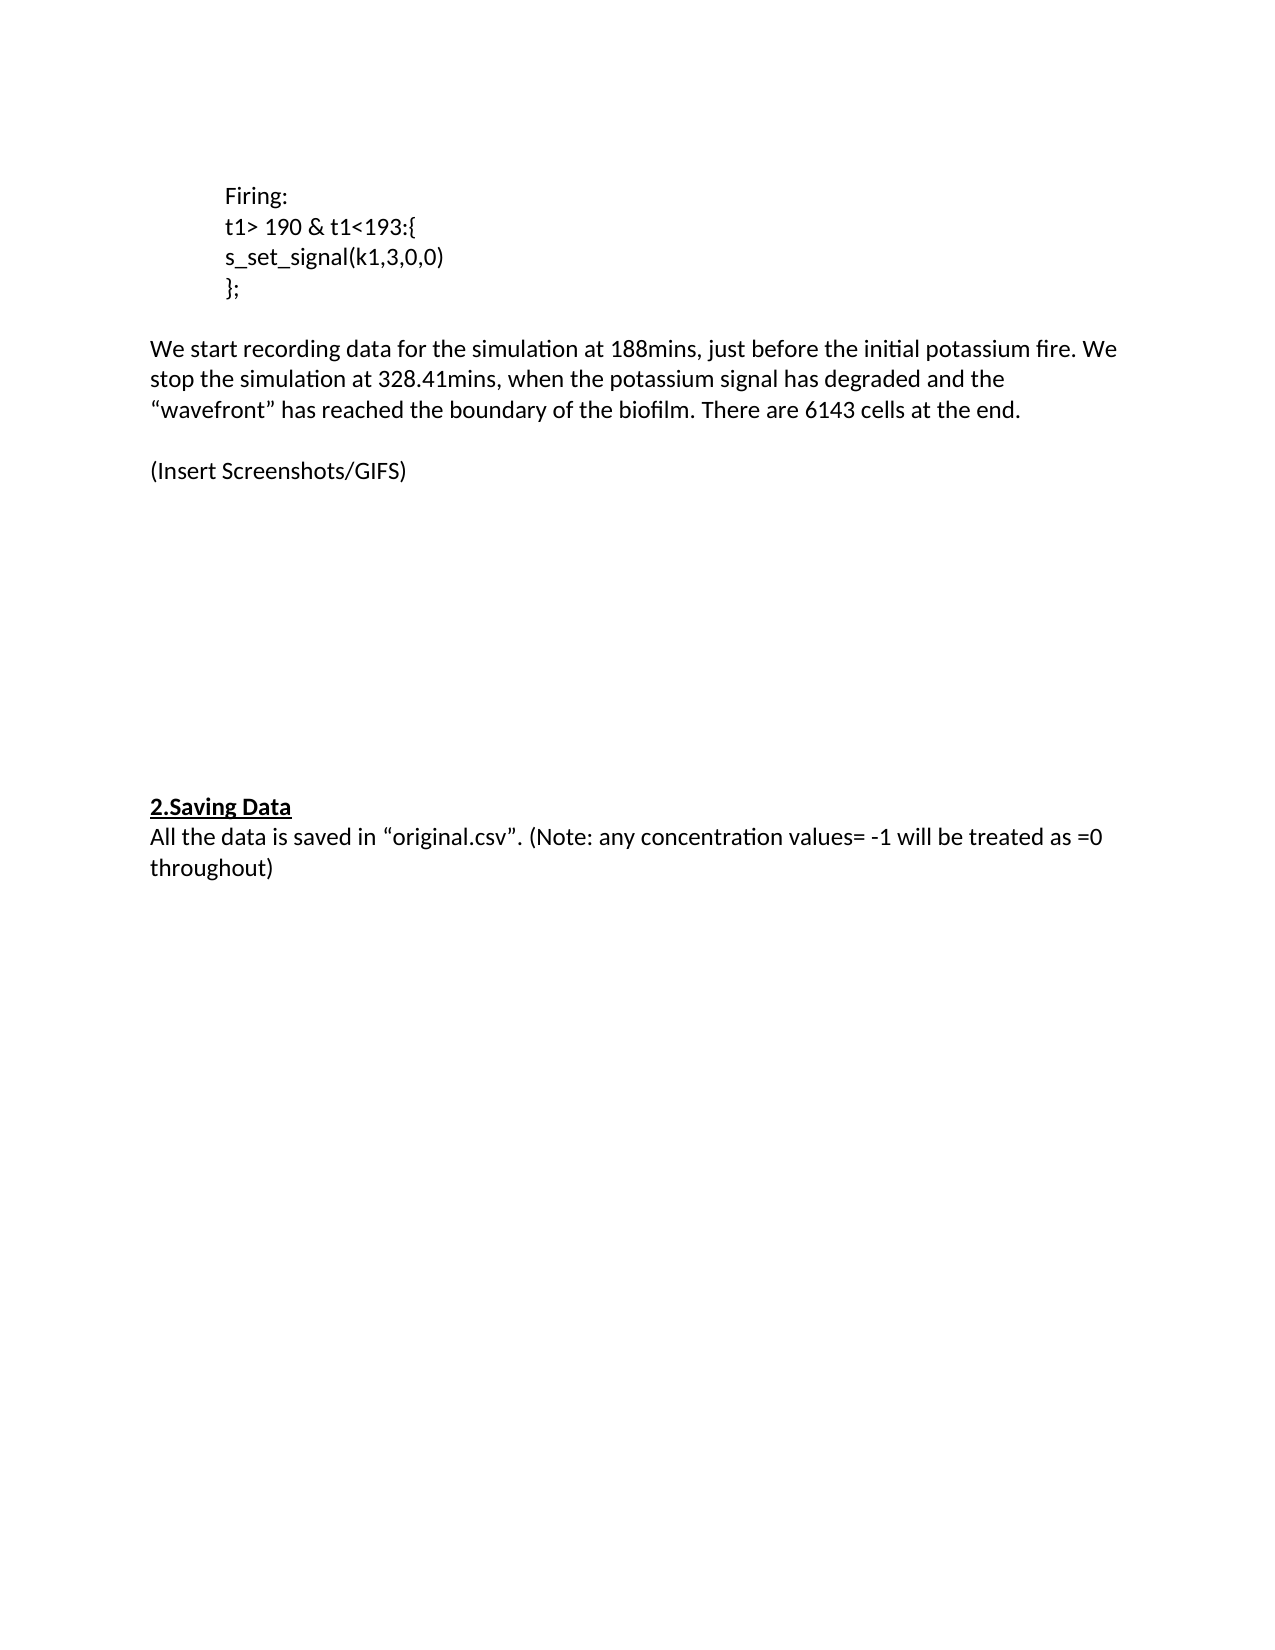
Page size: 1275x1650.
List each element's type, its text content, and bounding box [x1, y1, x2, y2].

text We start recording data for the simulation at 188mins, just before the initial potassium fire. We stop the simulation at 328.41mins, when the potassium signal has degraded and the “wavefront” has reached the boundary of the biofilm. There are 6143 cells at the end. [150, 333, 1125, 425]
text (Insert Screenshots/GIFS) [150, 455, 1125, 486]
text 2.Saving Data [150, 791, 1125, 821]
text Firing: [150, 181, 1125, 211]
text All the data is saved in “original.csv”. (Note: any concentration values= -1 will be treated as =0 throughout) [150, 821, 1125, 882]
text t1> 190 & t1<193:{ [150, 211, 1125, 242]
text s_set_signal(k1,3,0,0) [150, 242, 1125, 272]
text }; [150, 272, 1125, 303]
